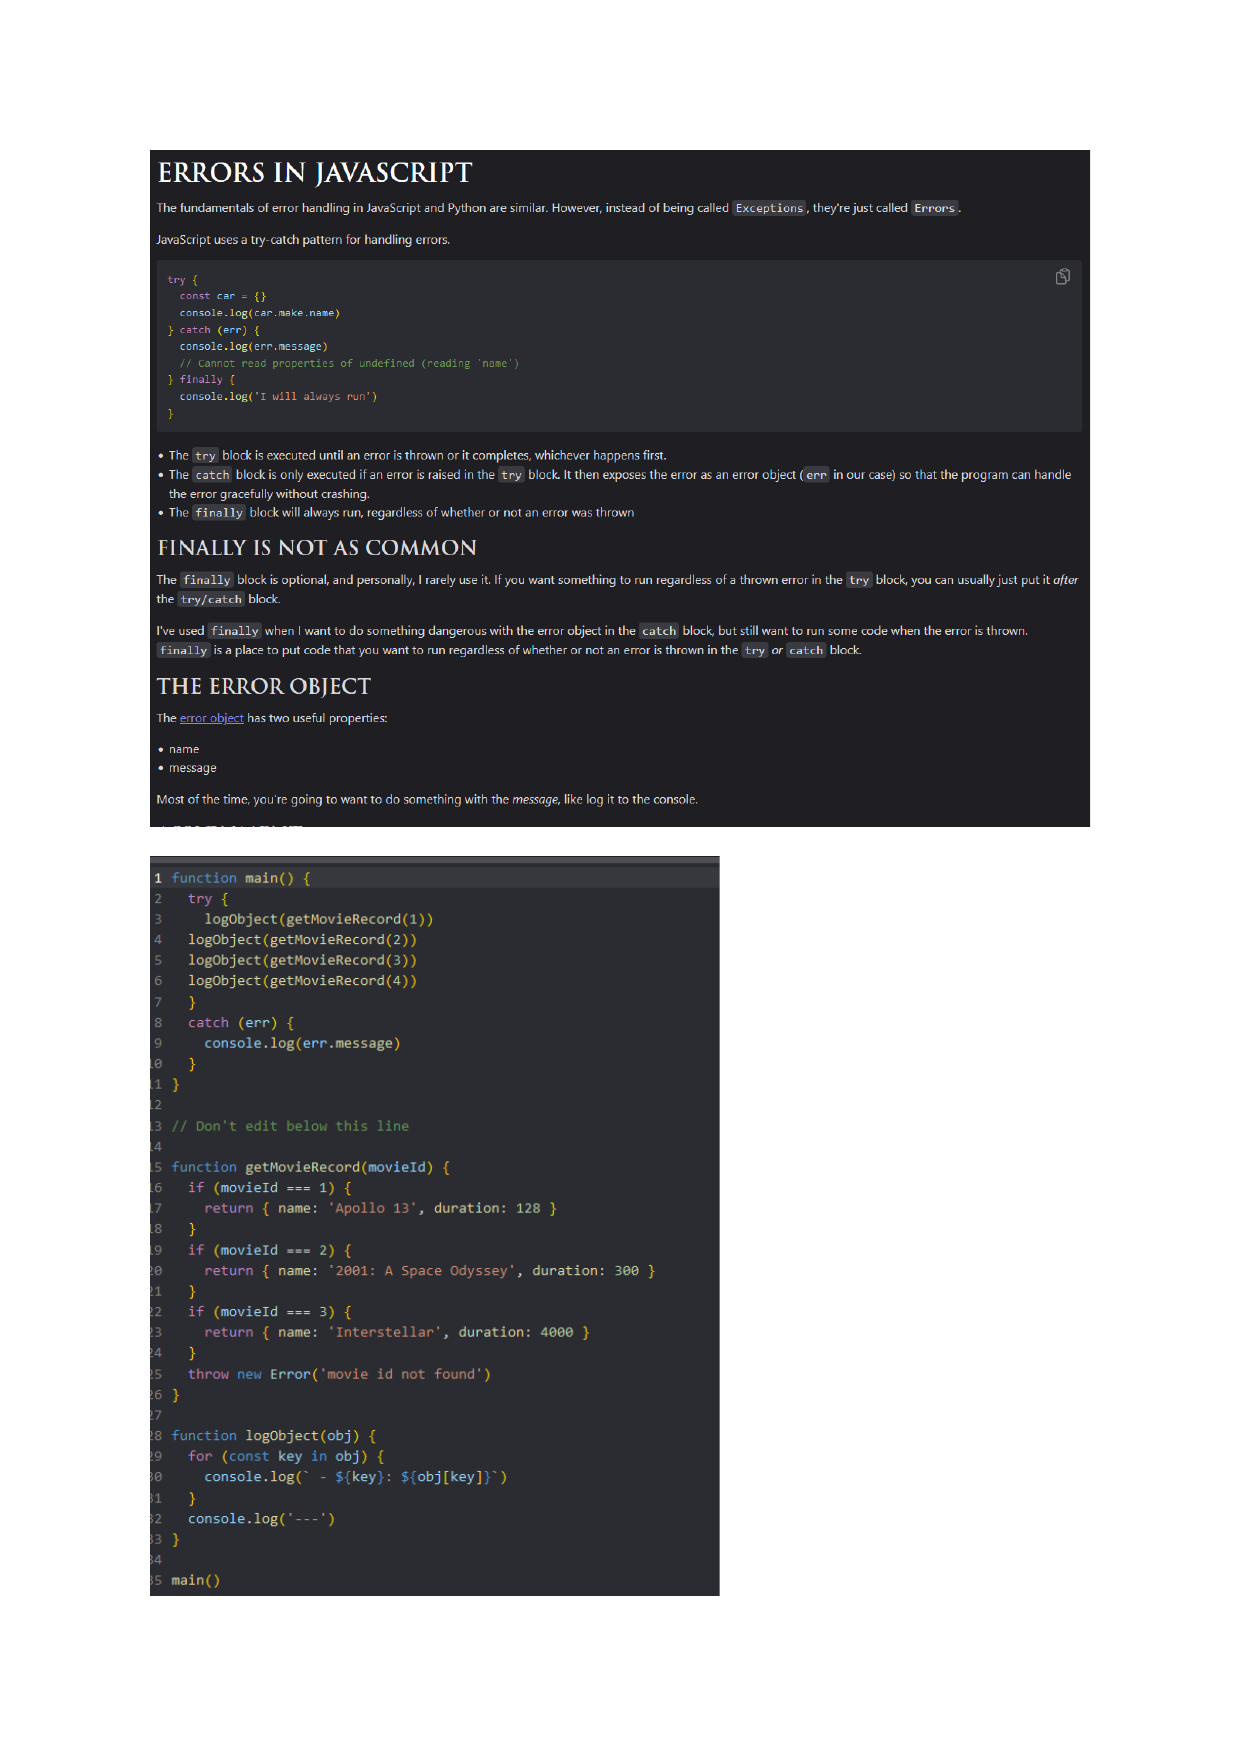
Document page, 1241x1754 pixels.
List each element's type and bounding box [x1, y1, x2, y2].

picture [150, 856, 720, 1596]
picture [150, 150, 1091, 827]
